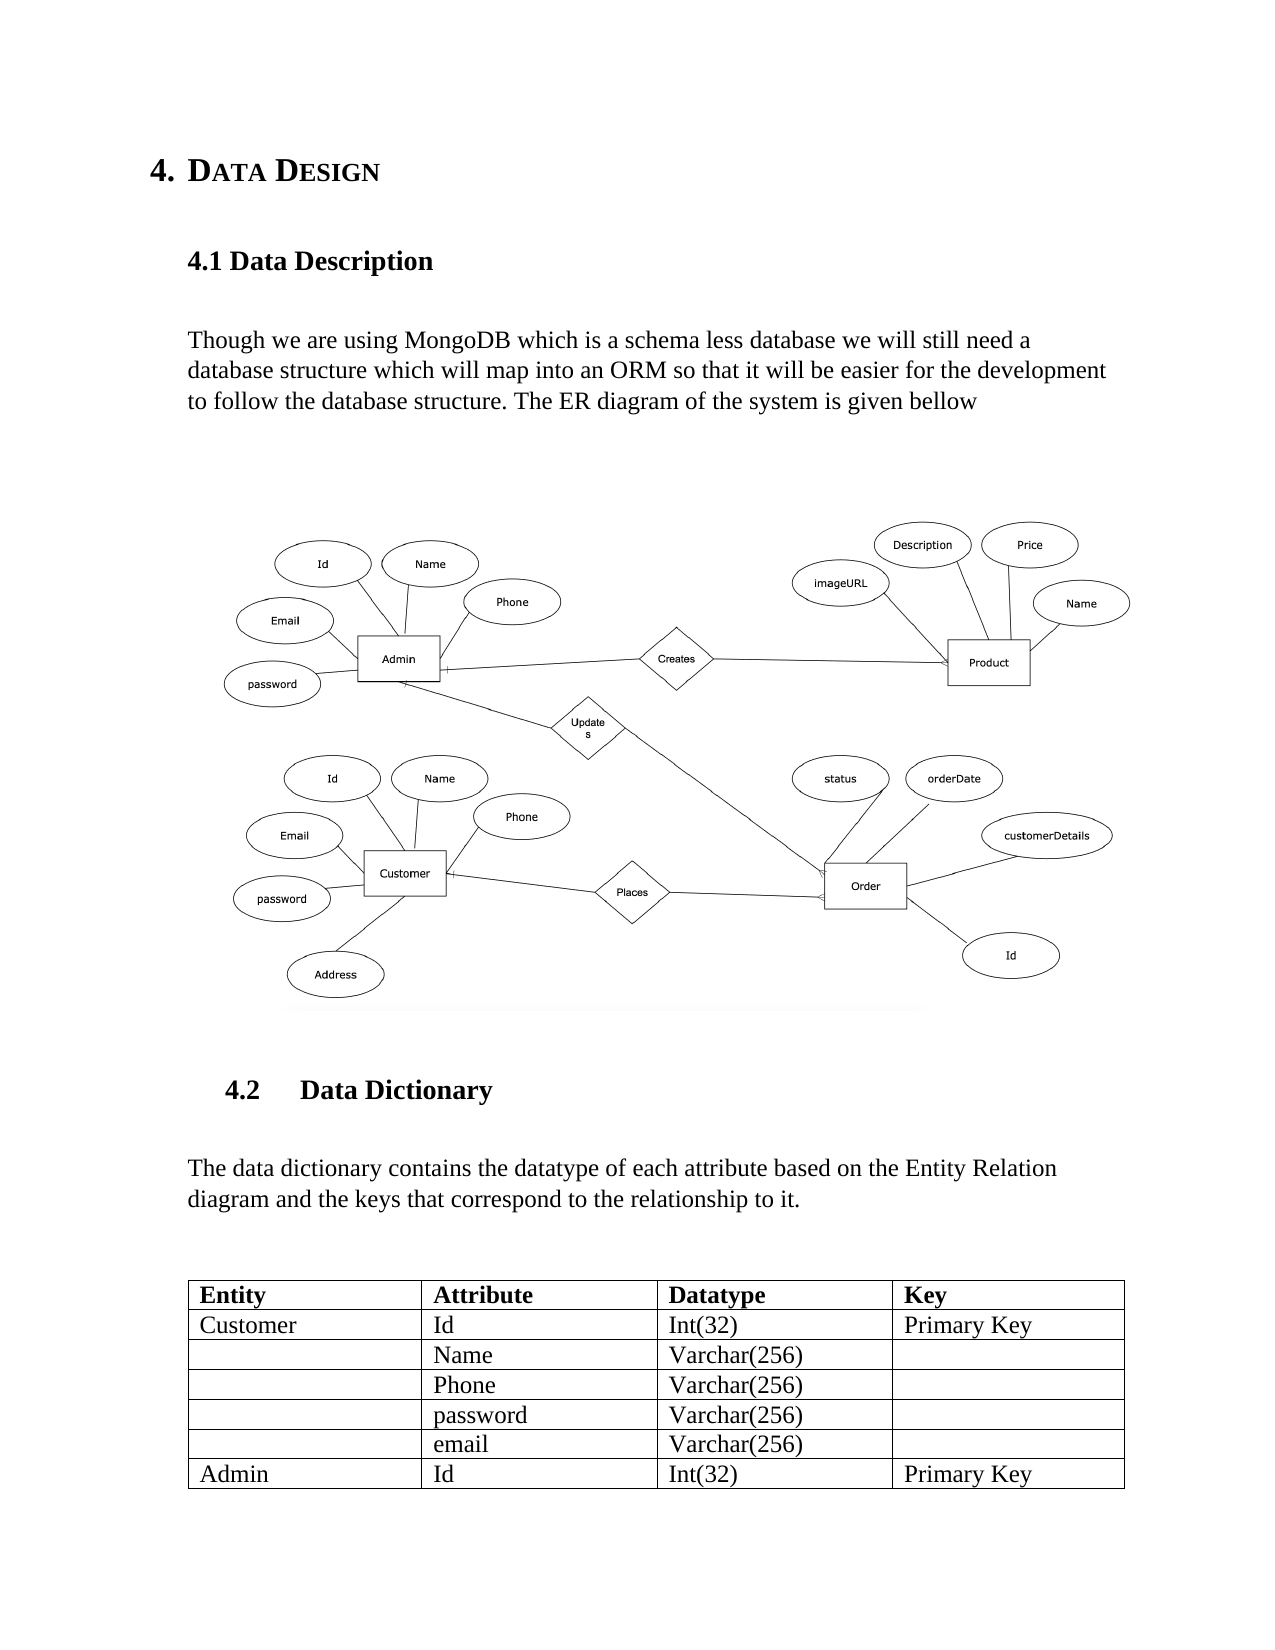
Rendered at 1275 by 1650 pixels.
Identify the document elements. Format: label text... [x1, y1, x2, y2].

text The data dictionary contains the datatype of each attribute based on the Entity Relation diagram and the keys that correspond to the relationship to it. [187, 1153, 1125, 1213]
table_cell Customer [189, 1310, 421, 1339]
table_cell Varchar(256) [658, 1430, 892, 1458]
table_cell [893, 1400, 1124, 1428]
table_cell password [422, 1400, 657, 1428]
table_cell Varchar(256) [658, 1400, 892, 1428]
table_header Key [893, 1281, 1124, 1309]
table_cell Phone [422, 1370, 657, 1399]
table_cell [189, 1340, 421, 1369]
table_cell [189, 1400, 421, 1428]
table_cell Int(32) [658, 1459, 892, 1488]
table_cell Primary Key [893, 1310, 1124, 1339]
table_cell Primary Key [893, 1459, 1124, 1488]
table_cell Name [422, 1340, 657, 1369]
picture [187, 490, 1163, 1011]
table_header Datatype [658, 1281, 892, 1309]
list Data Dictionary [225, 1073, 1125, 1105]
table_cell Int(32) [658, 1310, 892, 1339]
table_cell Id [422, 1310, 657, 1339]
table_cell [189, 1430, 421, 1458]
text Though we are using MongoDB which is a schema less database we will still need a database structure which will map into an ORM so that it will be easier for the development to follow the database structure. The ER diagram of the system is given bellow [187, 325, 1112, 415]
table_cell [893, 1340, 1124, 1369]
table_cell Varchar(256) [658, 1370, 892, 1399]
table_cell [189, 1370, 421, 1399]
table_cell [893, 1370, 1124, 1399]
list DATA DESIGN [150, 150, 1125, 188]
table_cell Admin [189, 1459, 421, 1488]
table_cell email [422, 1430, 657, 1458]
table_header Entity [189, 1281, 421, 1309]
table_cell [893, 1430, 1124, 1458]
table_header Attribute [422, 1281, 657, 1309]
table_cell Id [422, 1459, 657, 1488]
text 4.1 Data Description [187, 244, 1125, 277]
table_cell Varchar(256) [658, 1340, 892, 1369]
